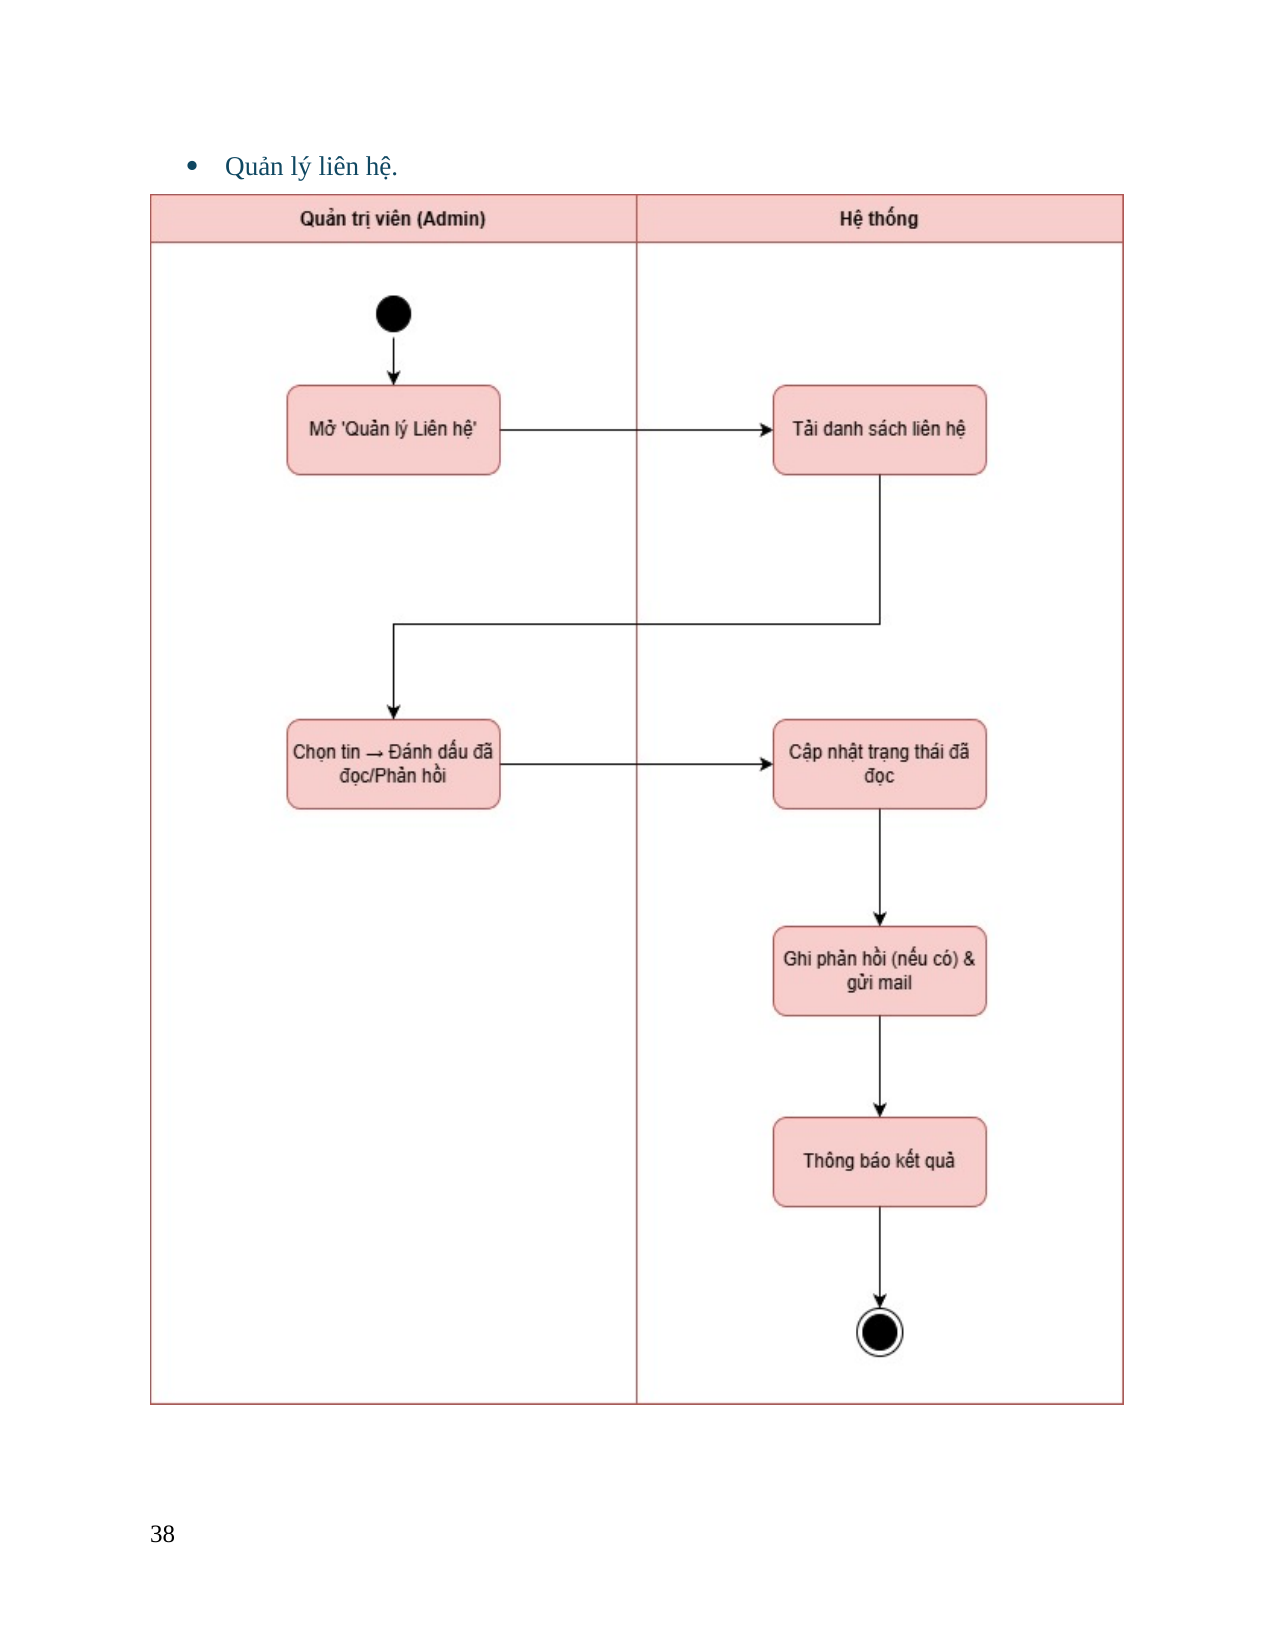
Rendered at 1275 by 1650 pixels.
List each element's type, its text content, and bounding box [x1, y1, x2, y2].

picture [150, 194, 1124, 1405]
subtitle Quản lý liên hệ. [187, 150, 1125, 181]
